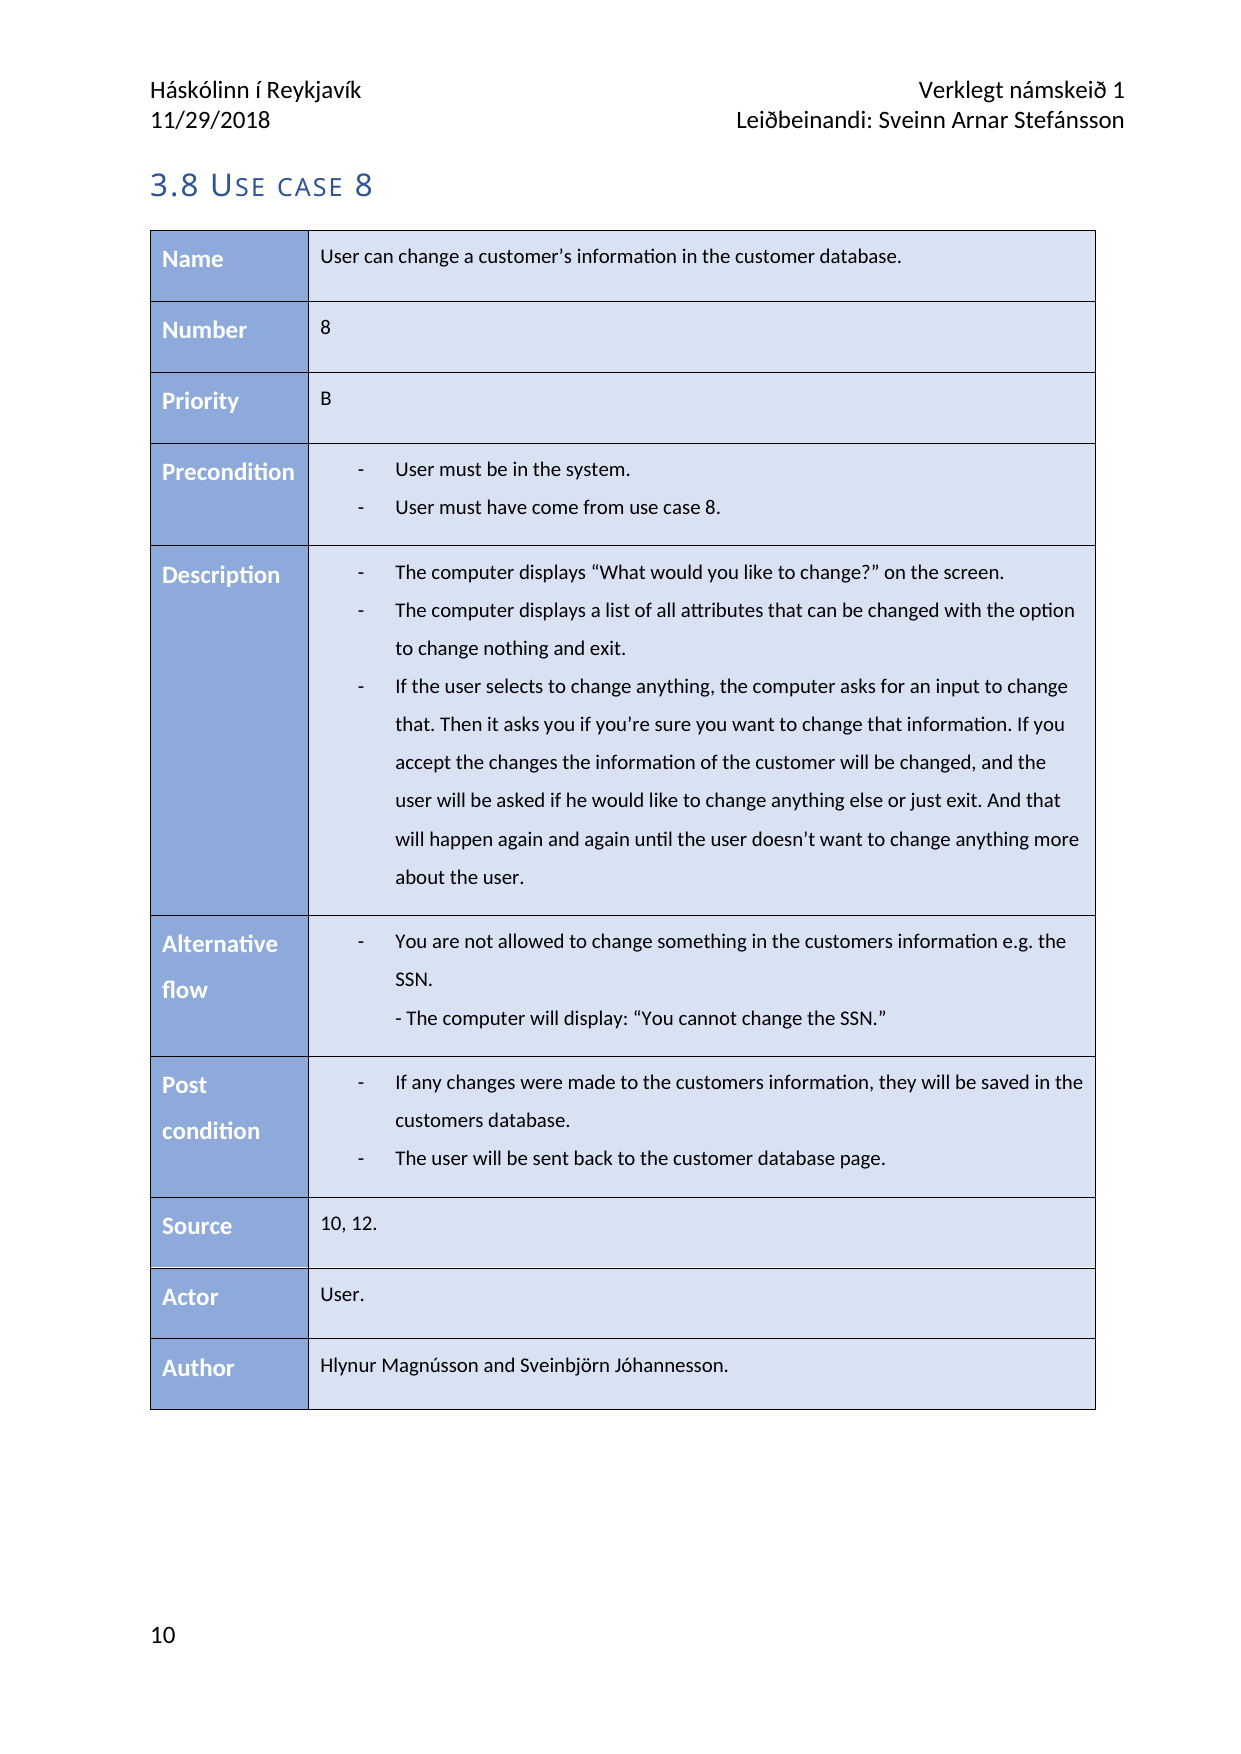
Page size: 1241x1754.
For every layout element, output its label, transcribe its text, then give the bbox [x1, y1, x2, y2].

table_cell Hlynur Magnússon and Sveinbjörn Jóhannesson. [309, 1339, 1095, 1409]
table_cell User. [309, 1269, 1095, 1338]
table_cell Source [151, 1198, 308, 1267]
table_cell Description [151, 546, 308, 915]
table_cell Post condition [151, 1057, 308, 1197]
table_cell If any changes were made to the customers information, they will be saved in the customers database. The user will be sent back to the customer database page. [309, 1057, 1095, 1197]
table_header User can change a customer’s information in the customer database. [309, 231, 1095, 301]
table_cell Priority [151, 373, 308, 443]
table_cell B [309, 373, 1095, 443]
table_cell 8 [309, 302, 1095, 372]
table_cell 10, 12. [309, 1198, 1095, 1267]
table_cell Number [151, 302, 308, 372]
table_cell Author [151, 1339, 308, 1409]
table_cell You are not allowed to change something in the customers information e.g. the SSN. - The computer will display: “You cannot change the SSN.” [309, 916, 1095, 1056]
table_cell User must be in the system. User must have come from use case 8. [309, 444, 1095, 545]
subtitle Use case 8 [150, 162, 1090, 205]
table_cell Precondition [151, 444, 308, 545]
table_header Name [151, 231, 308, 301]
table_cell The computer displays “What would you like to change?” on the screen. The computer displays a list of all attributes that can be changed with the option to change nothing and exit. If the user selects to change anything, the computer asks for an input to change that. Then it asks you if you’re sure you want to change that information. If you accept the changes the information of the customer will be changed, and the user will be asked if he would like to change anything else or just exit. And that will happen again and again until the user doesn’t want to change anything more about the user. [309, 546, 1095, 915]
table_cell Actor [151, 1269, 308, 1338]
table_cell Alternative flow [151, 916, 308, 1056]
